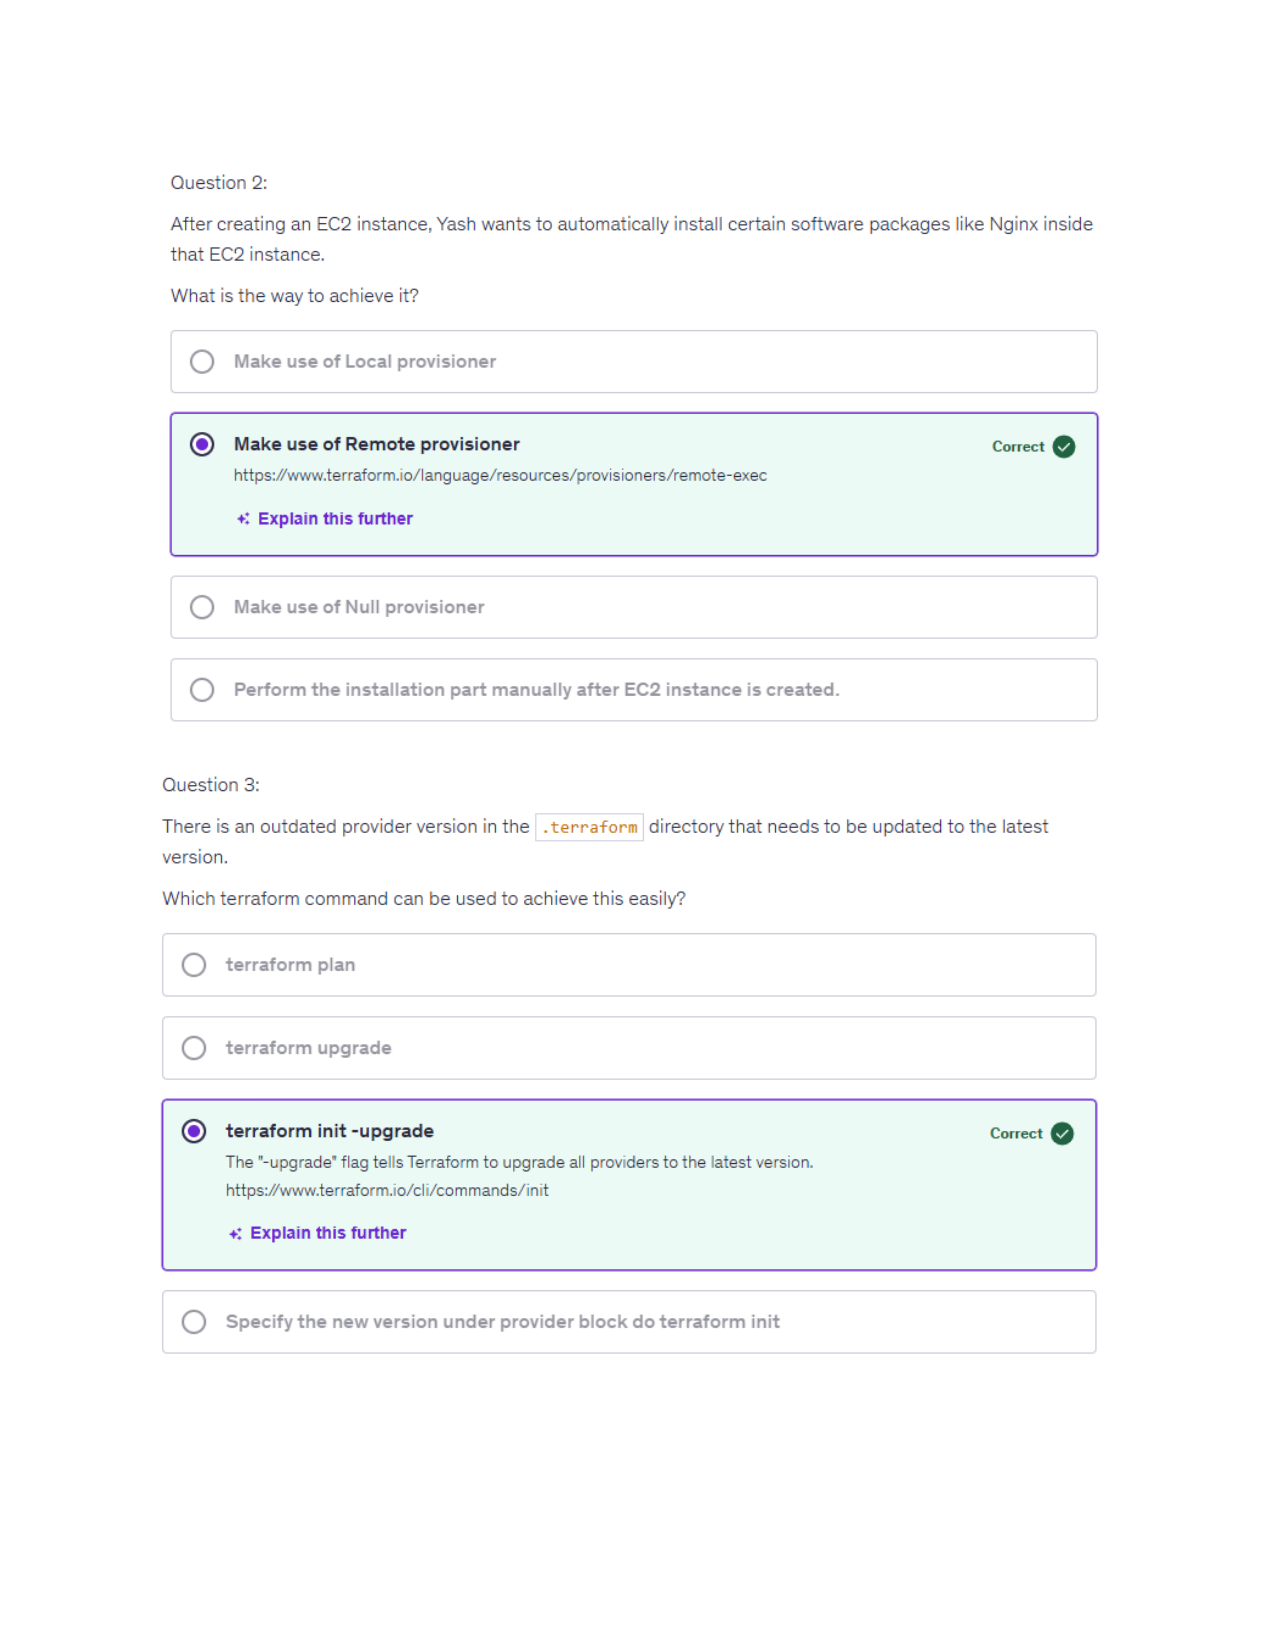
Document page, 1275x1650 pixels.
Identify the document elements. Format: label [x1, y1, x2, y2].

picture [150, 762, 1125, 1355]
picture [150, 150, 1125, 741]
